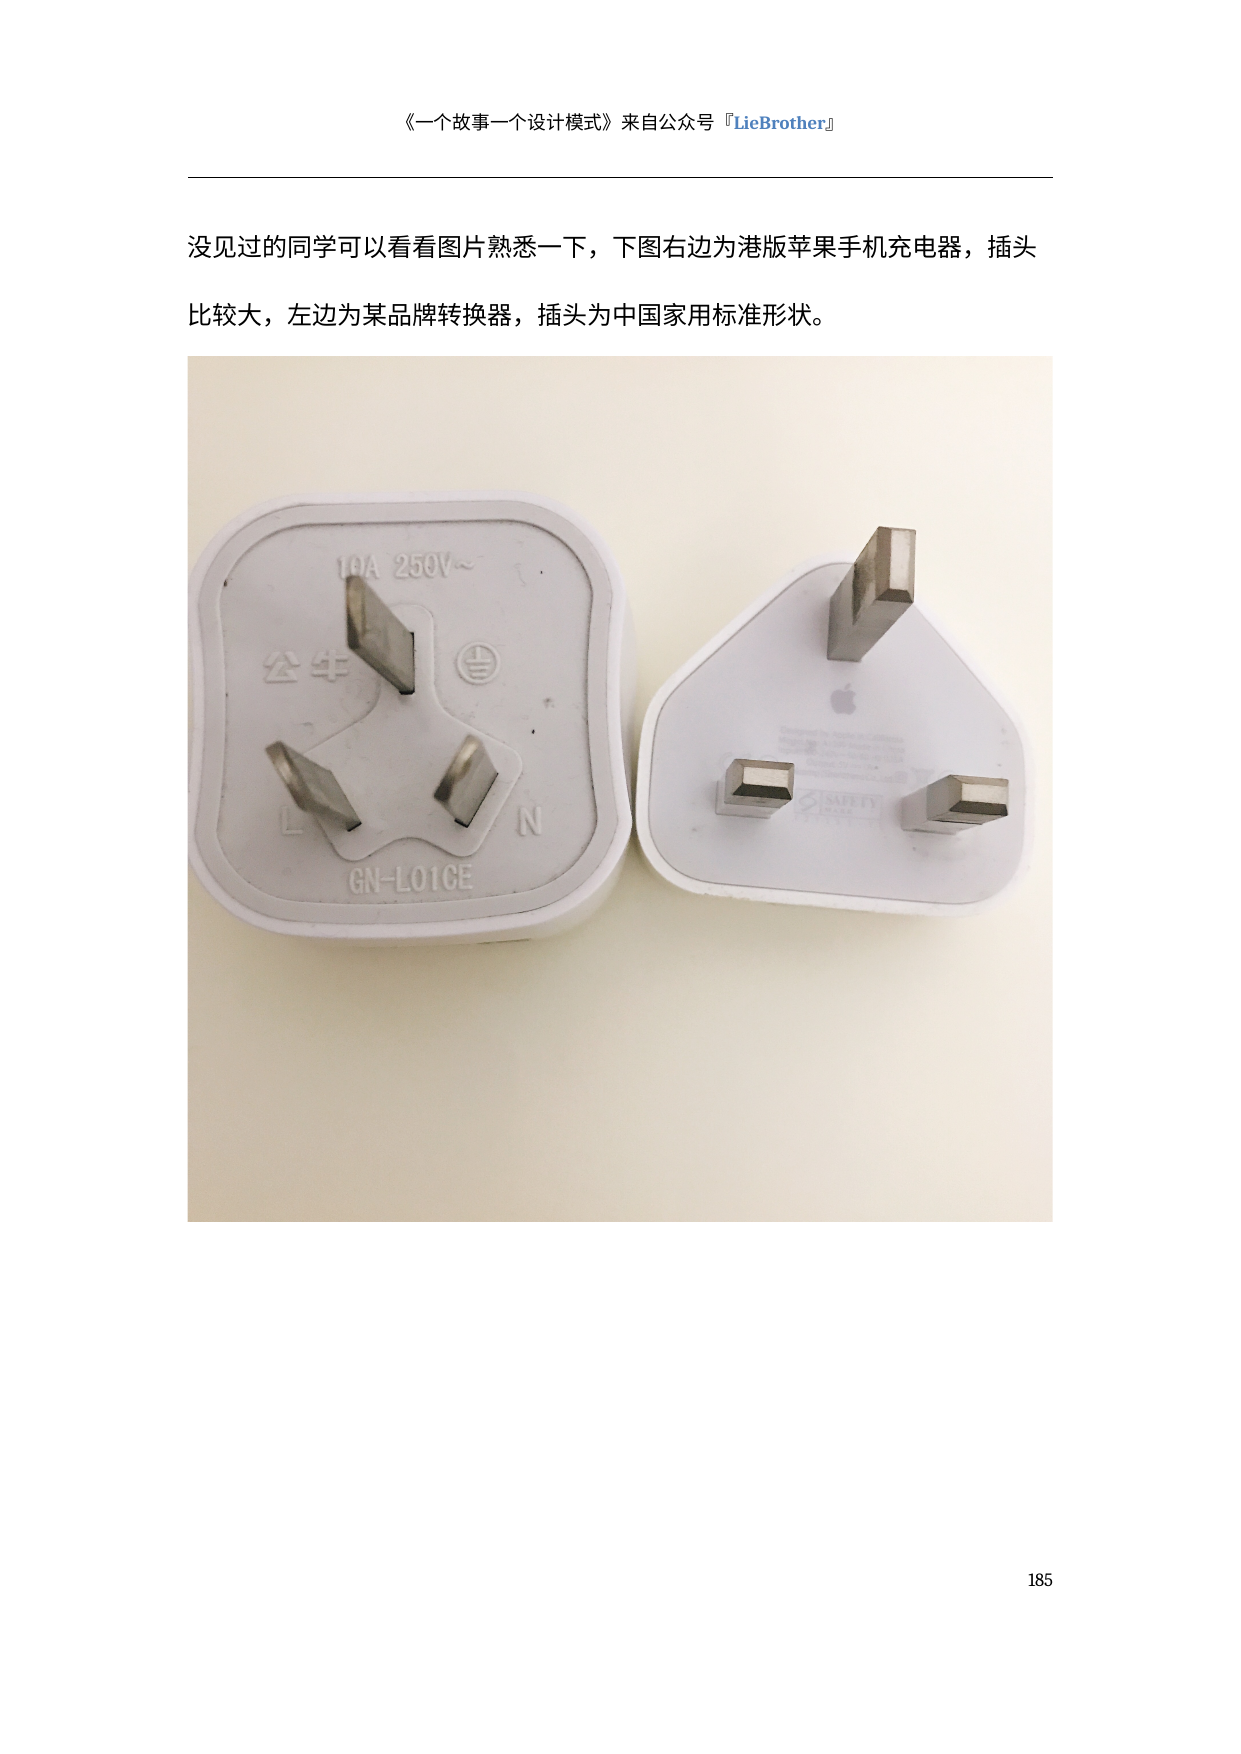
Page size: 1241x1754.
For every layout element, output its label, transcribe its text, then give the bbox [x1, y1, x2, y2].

text 没见过的同学可以看看图片熟悉一下，下图右边为港版苹果手机充电器，插头比较大，左边为某品牌转换器，插头为中国家用标准形状。 [187, 212, 1053, 356]
picture [187, 356, 1053, 1222]
